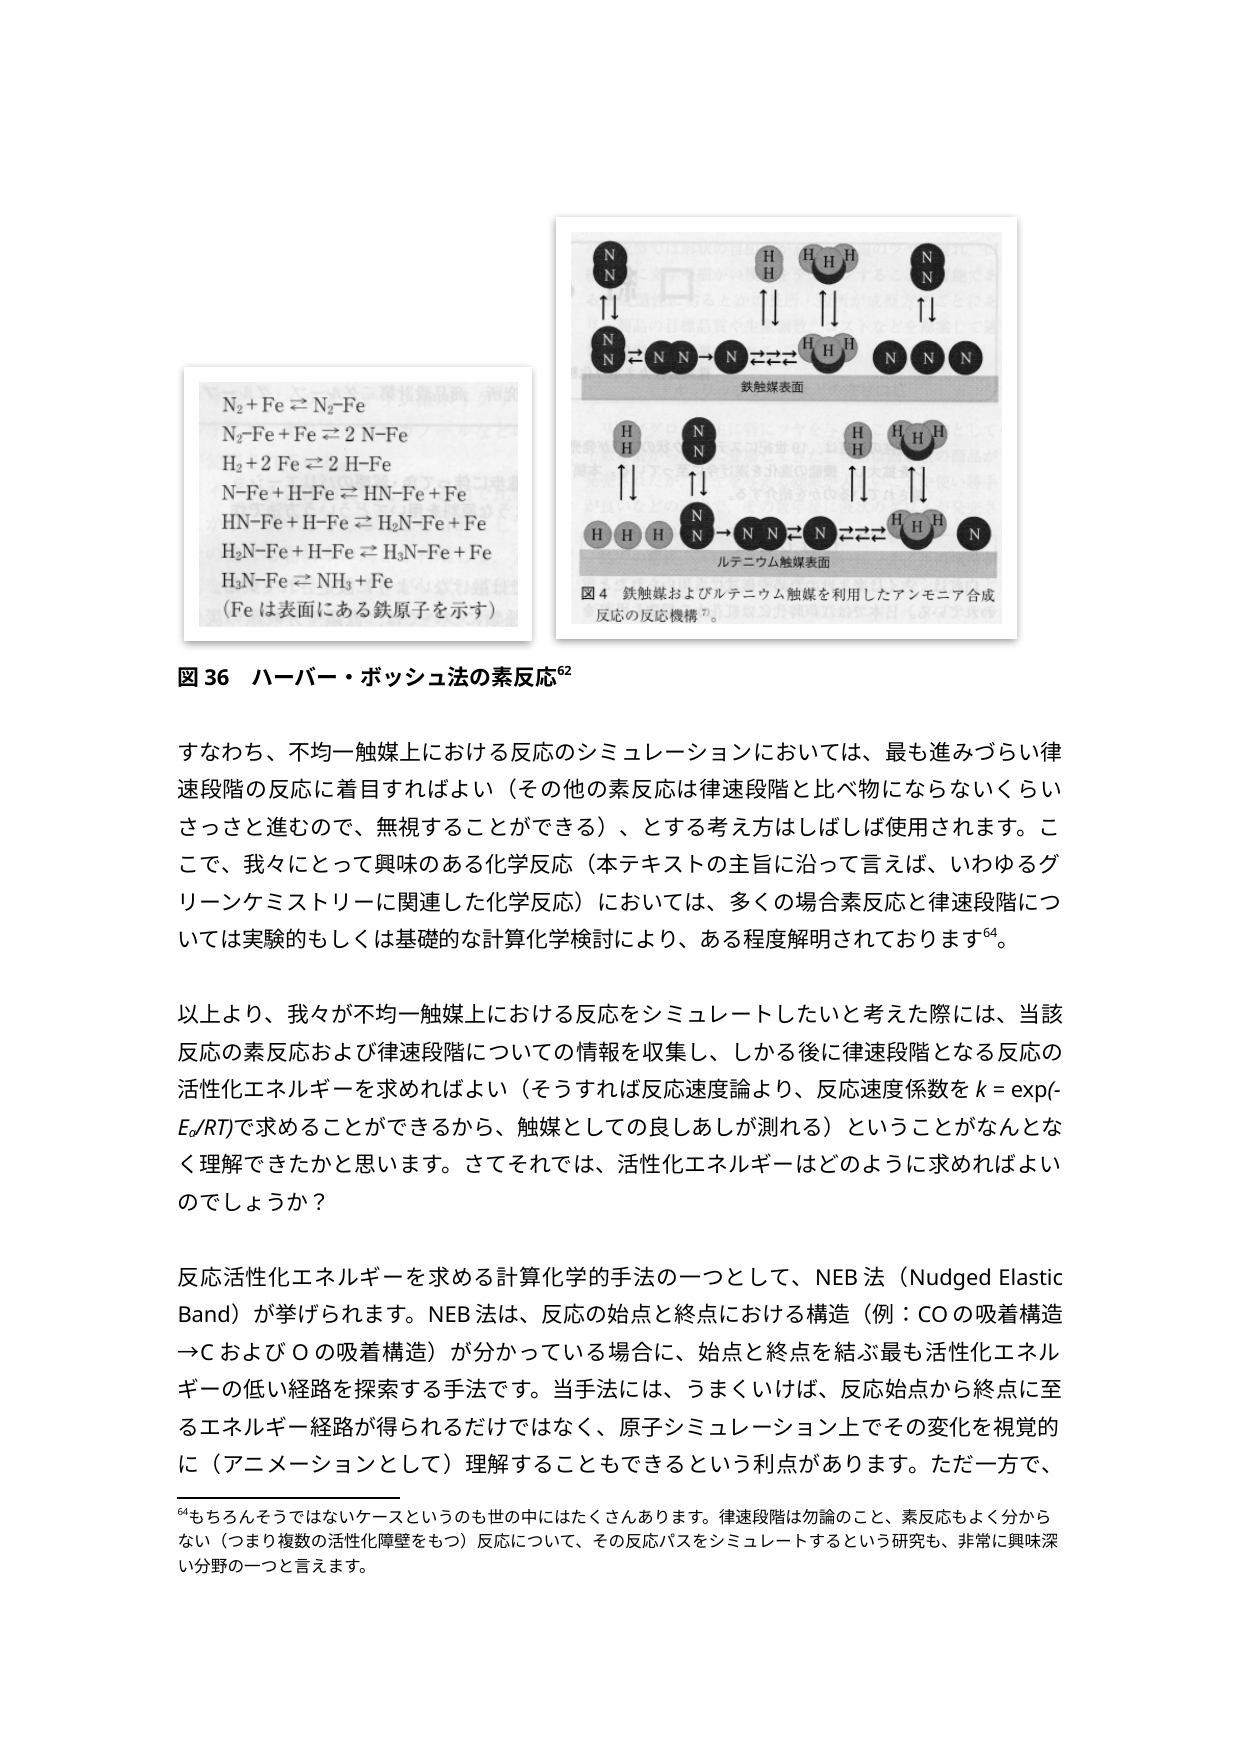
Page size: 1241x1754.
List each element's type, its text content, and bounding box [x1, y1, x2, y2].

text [177, 1257, 1063, 1482]
text すなわち、不均一触媒上における反応のシミュレーションにおいては、最も進みづらい律速段階の反応に着目すればよい（その他の素反応は律速段階と比べ物にならないくらいさっさと進むので、無視することができる）、とする考え方はしばしば使用されます。ここで、我々にとって興味のある化学反応（本テキストの主旨に沿って言えば、いわゆるグリーンケミストリーに関連した化学反応）においては、多くの場合素反応と律速段階については実験的もしくは基礎的な計算化学検討により、ある程度解明されております。 [177, 732, 1063, 957]
picture [199, 382, 518, 627]
picture [571, 232, 1002, 624]
list 以上より、我々が不均一触媒上における反応をシミュレートしたいと考えた際には、当該反応の素反応および律速段階についての情報を収集し、しかる後に律速段階となる反応の活性化エネルギーを求めればよい（そうすれば反応速度論より、反応速度係数をk = exp(-Ea/RT)で求めることができるから、触媒としての良しあしが測れる）ということがなんとなく理解できたかと思います。さてそれでは、活性化エネルギーはどのように求めればよいのでしょうか？ [177, 994, 1063, 1219]
text 図 36 ハーバー・ボッシュ法の素反応62 [177, 657, 1063, 694]
